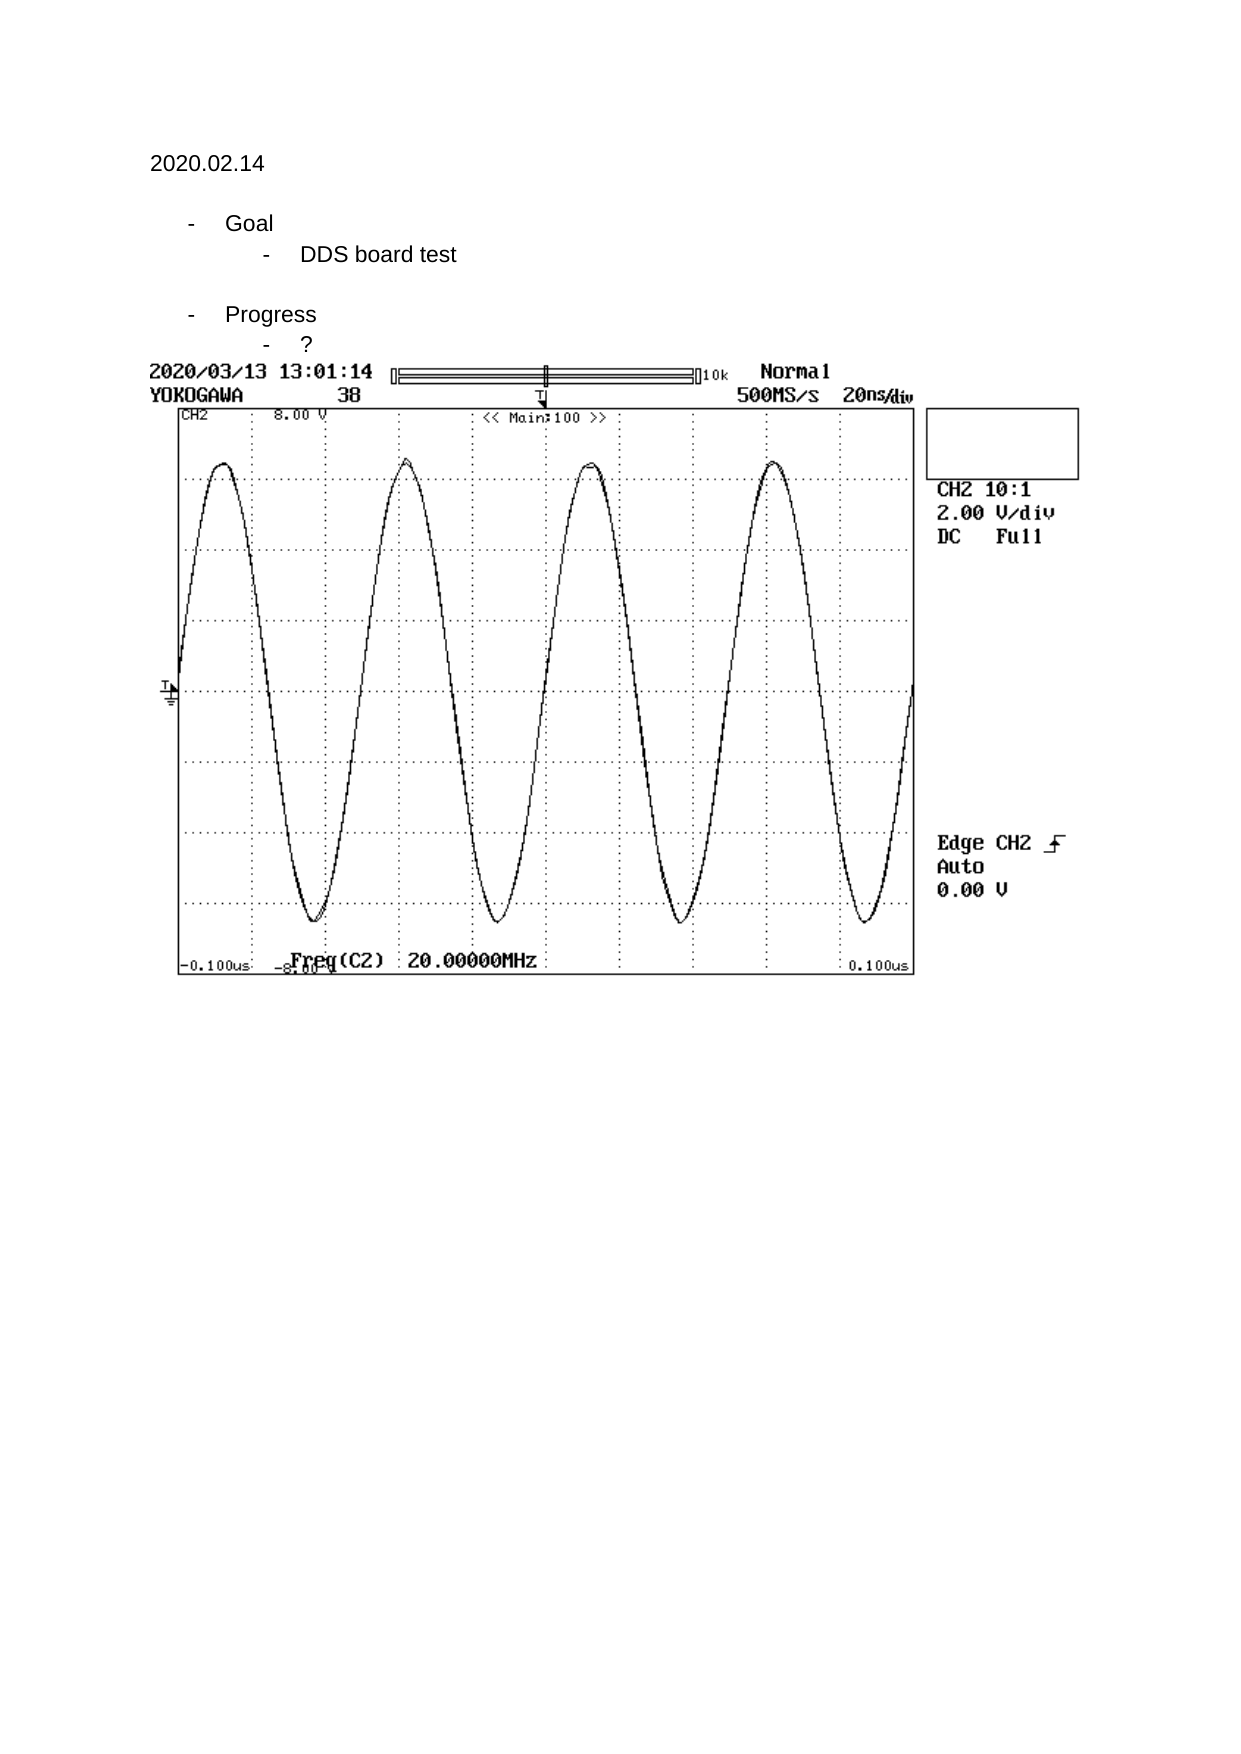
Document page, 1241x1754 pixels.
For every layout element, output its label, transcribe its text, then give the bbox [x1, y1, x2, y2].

picture [150, 361, 1091, 1068]
list DDS board test [262, 241, 1090, 267]
list ? [262, 331, 1090, 358]
list Progress [187, 301, 1090, 327]
text 2020.02.14 [150, 150, 1090, 176]
list Goal [187, 210, 1090, 237]
